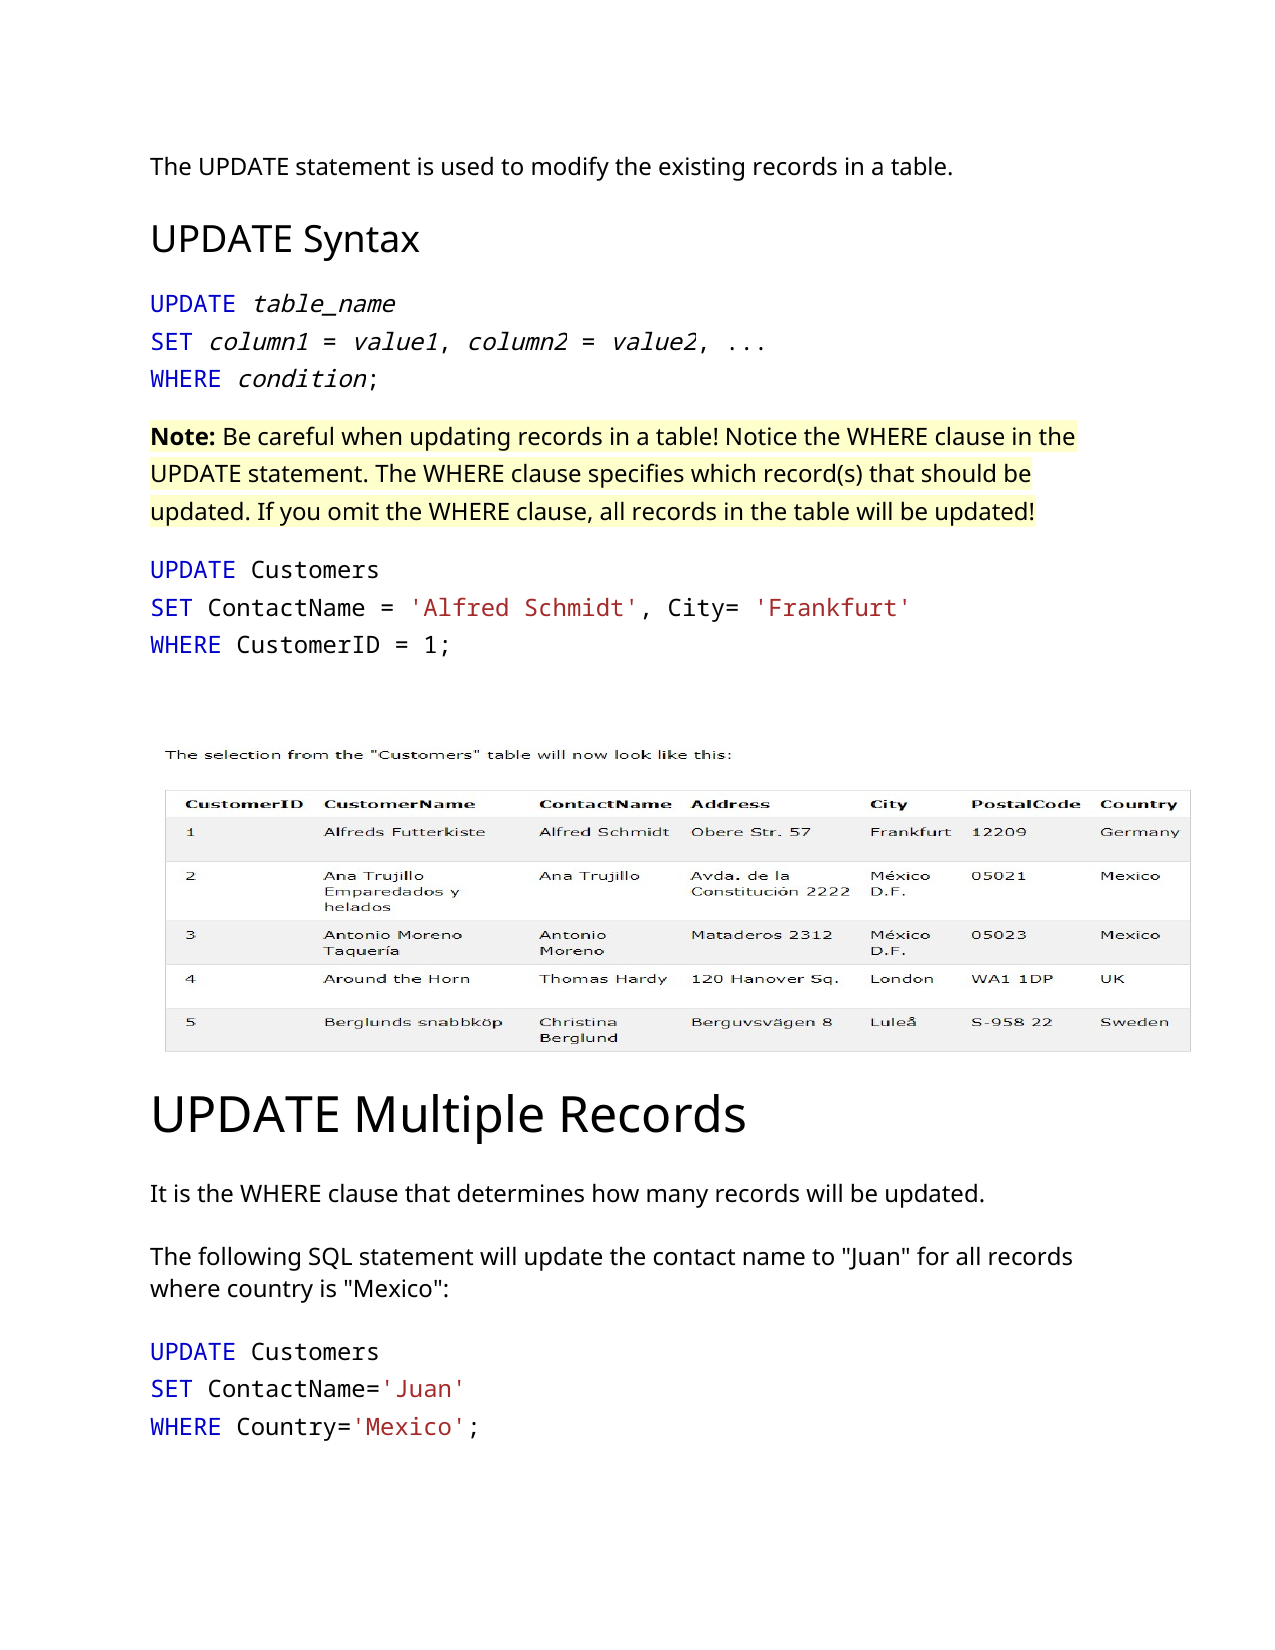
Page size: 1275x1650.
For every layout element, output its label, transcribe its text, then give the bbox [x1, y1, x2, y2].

text UPDATE Customers SET ContactName = 'Alfred Schmidt', City= 'Frankfurt' WHERE CustomerID = 1; [150, 553, 1125, 660]
text UPDATE Customers SET ContactName='Juan' WHERE Country='Mexico'; [150, 1334, 1125, 1442]
subtitle UPDATE Multiple Records [150, 1078, 1125, 1147]
text UPDATE table_name SET column1 = value1, column2 = value2, ... WHERE condition; [150, 287, 1125, 394]
subtitle UPDATE Syntax [150, 213, 1125, 264]
text The following SQL statement will update the contact name to "Juan" for all records where country is "Mexico": [150, 1239, 1125, 1304]
picture [150, 744, 1205, 1054]
text The UPDATE statement is used to modify the existing records in a table. [150, 150, 1125, 183]
text Note: Be careful when updating records in a table! Notice the WHERE clause in the UPDATE statement. The WHERE clause specifies which record(s) that should be updated. If you omit the WHERE clause, all records in the table will be updated! [150, 420, 1125, 527]
text It is the WHERE clause that determines how many records will be updated. [150, 1177, 1125, 1209]
